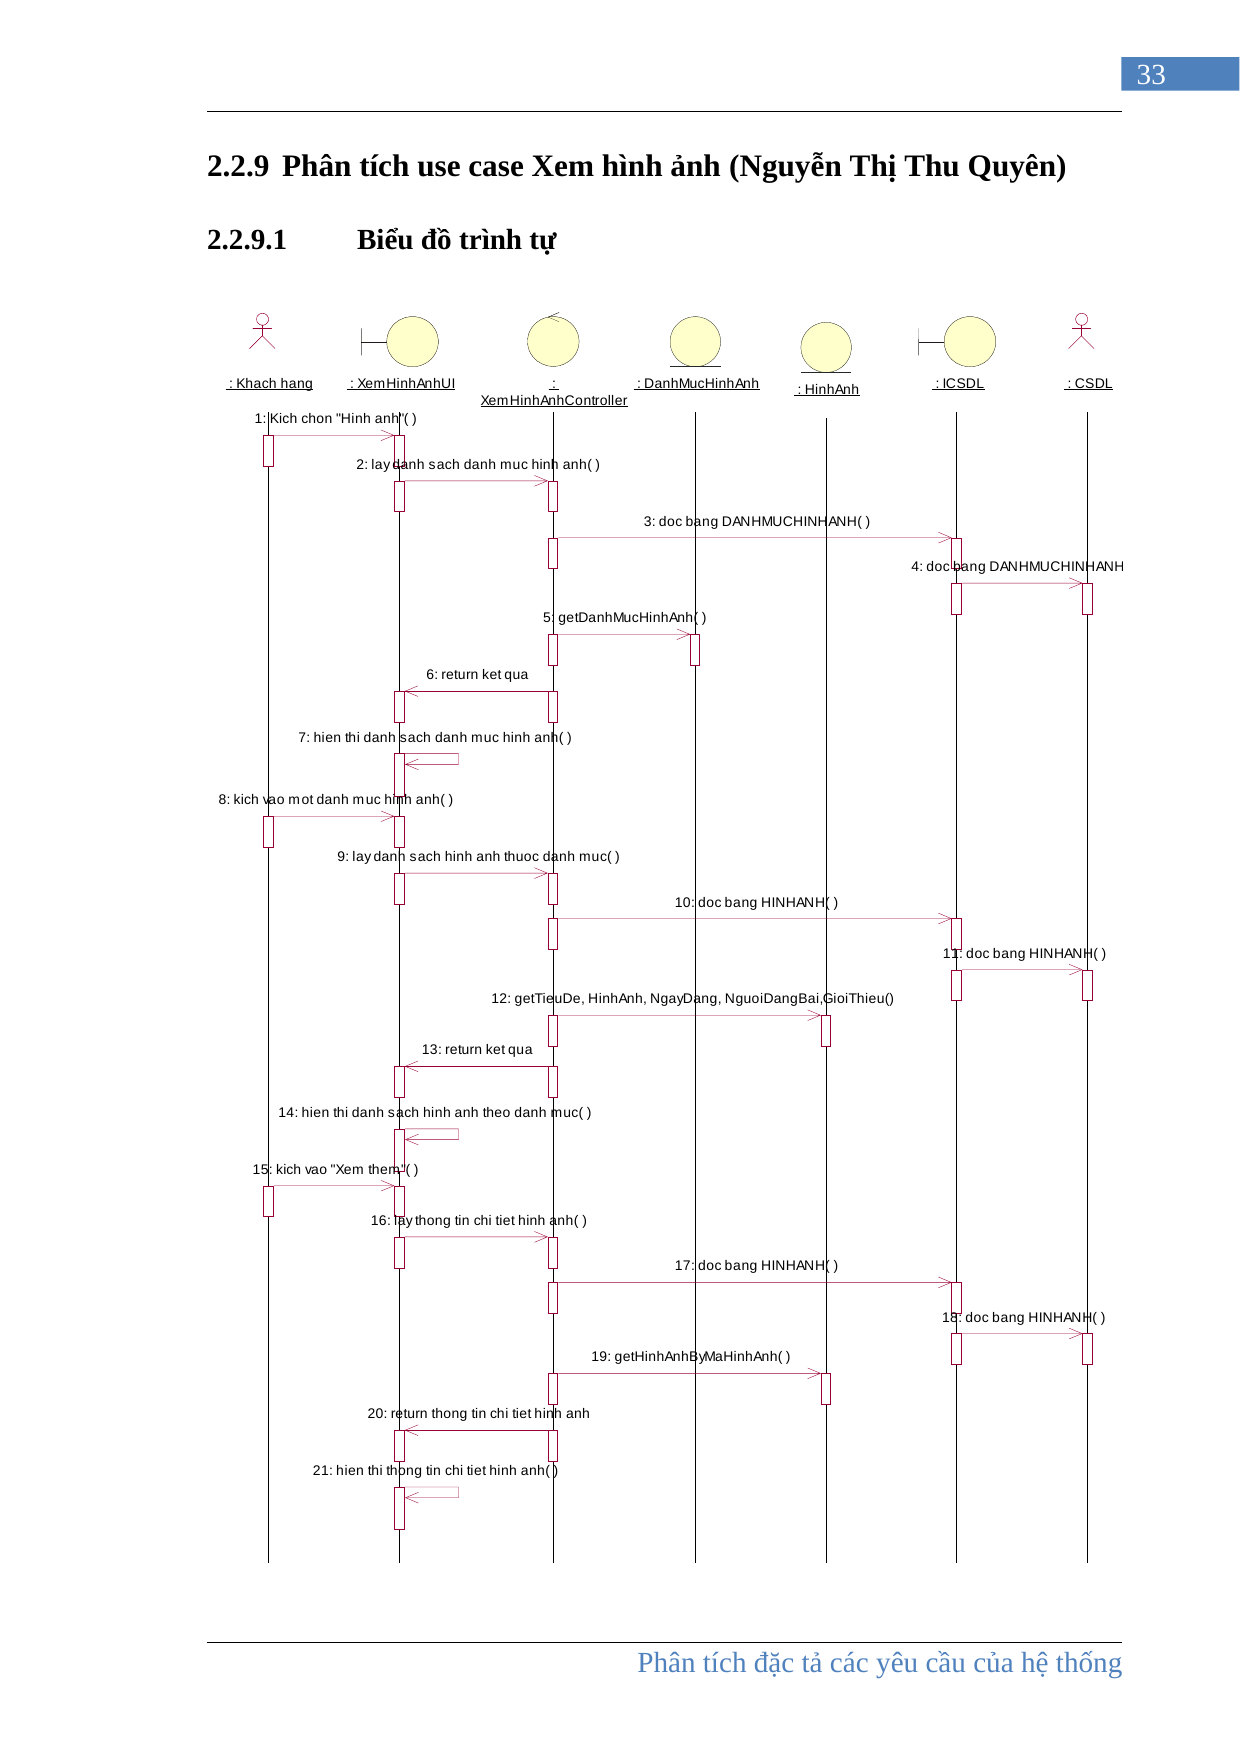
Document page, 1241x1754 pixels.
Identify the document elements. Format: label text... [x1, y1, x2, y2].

subtitle Biểu đồ trình tự [207, 222, 1122, 256]
subtitle Phân tích use case Xem hình ảnh (Nguyễn Thị Thu Quyên) [207, 148, 1122, 184]
